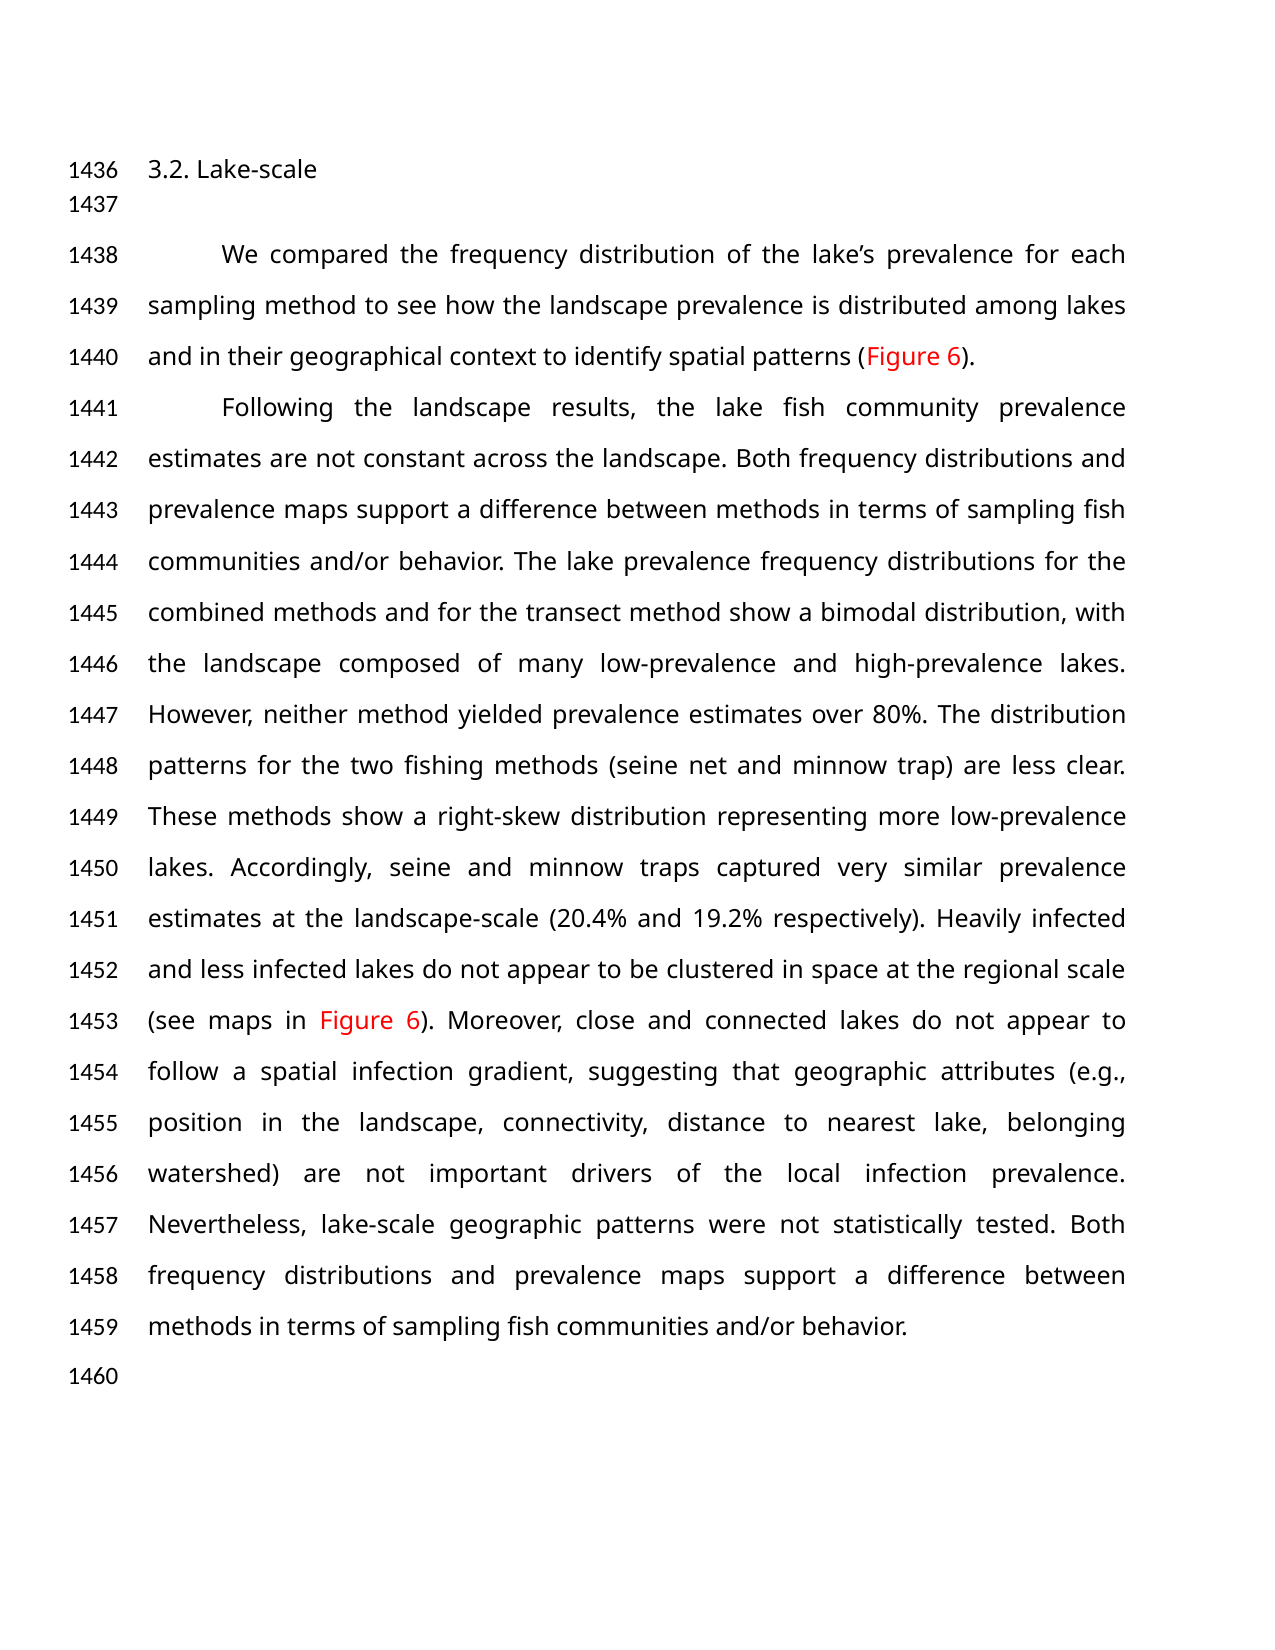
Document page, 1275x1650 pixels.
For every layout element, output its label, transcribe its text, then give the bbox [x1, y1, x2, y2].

text We compared the frequency distribution of the lake’s prevalence for each sampling method to see how the landscape prevalence is distributed among lakes and in their geographical context to identify spatial patterns (Figure 6). [148, 237, 1127, 373]
text Following the landscape results, the lake fish community prevalence estimates are not constant across the landscape. Both frequency distributions and prevalence maps support a difference between methods in terms of sampling fish communities and/or behavior. The lake prevalence frequency distributions for the combined methods and for the transect method show a bimodal distribution, with the landscape composed of many low-prevalence and high-prevalence lakes. However, neither method yielded prevalence estimates over 80%. The distribution patterns for the two fishing methods (seine net and minnow trap) are less clear. These methods show a right-skew distribution representing more low-prevalence lakes. Accordingly, seine and minnow traps captured very similar prevalence estimates at the landscape-scale (20.4% and 19.2% respectively). Heavily infected and less infected lakes do not appear to be clustered in space at the regional scale (see maps in Figure 6). Moreover, close and connected lakes do not appear to follow a spatial infection gradient, suggesting that geographic attributes (e.g., position in the landscape, connectivity, distance to nearest lake, belonging watershed) are not important drivers of the local infection prevalence. Nevertheless, lake-scale geographic patterns were not statistically tested. Both frequency distributions and prevalence maps support a difference between methods in terms of sampling fish communities and/or behavior. [148, 390, 1127, 1343]
subtitle 3.2. Lake-scale [148, 152, 1127, 186]
